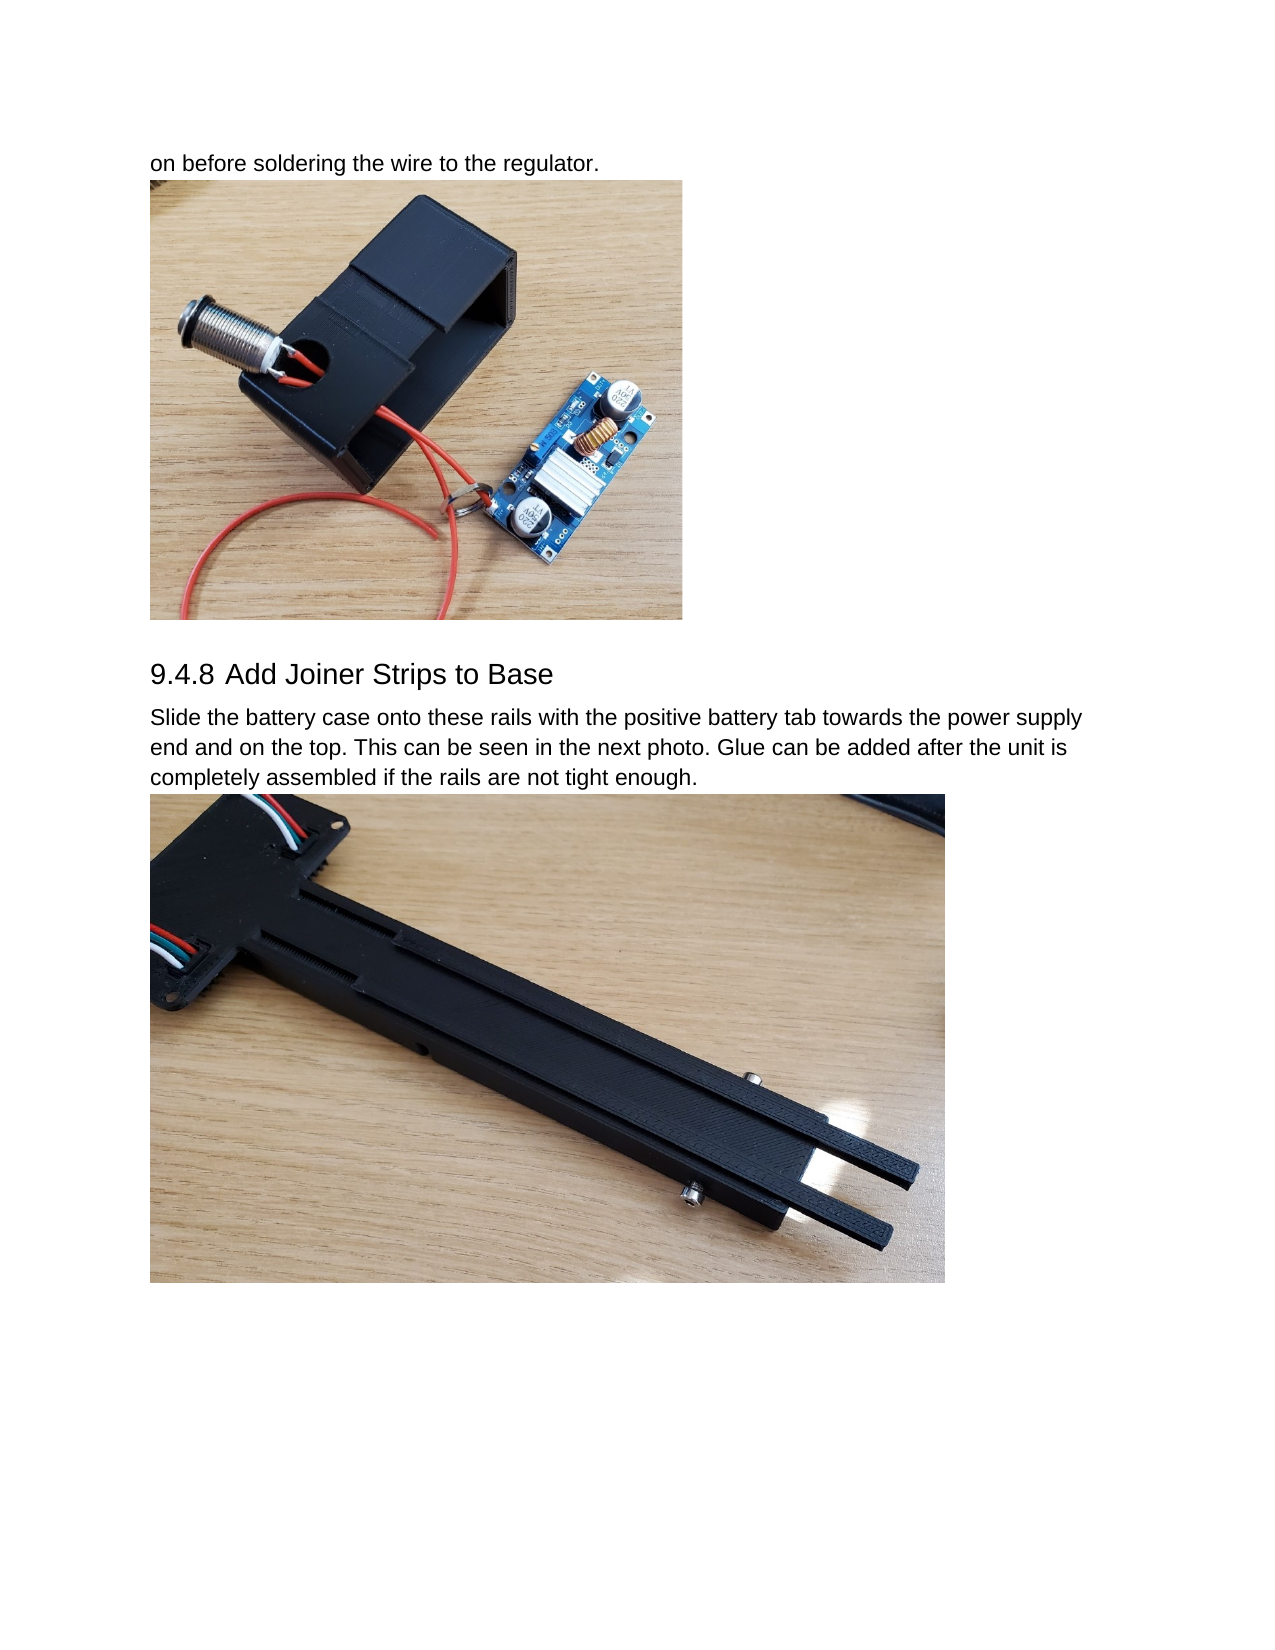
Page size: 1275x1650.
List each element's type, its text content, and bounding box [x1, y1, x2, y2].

picture [150, 180, 683, 620]
subtitle Add Joiner Strips to Base [150, 657, 1125, 691]
picture [150, 794, 945, 1283]
